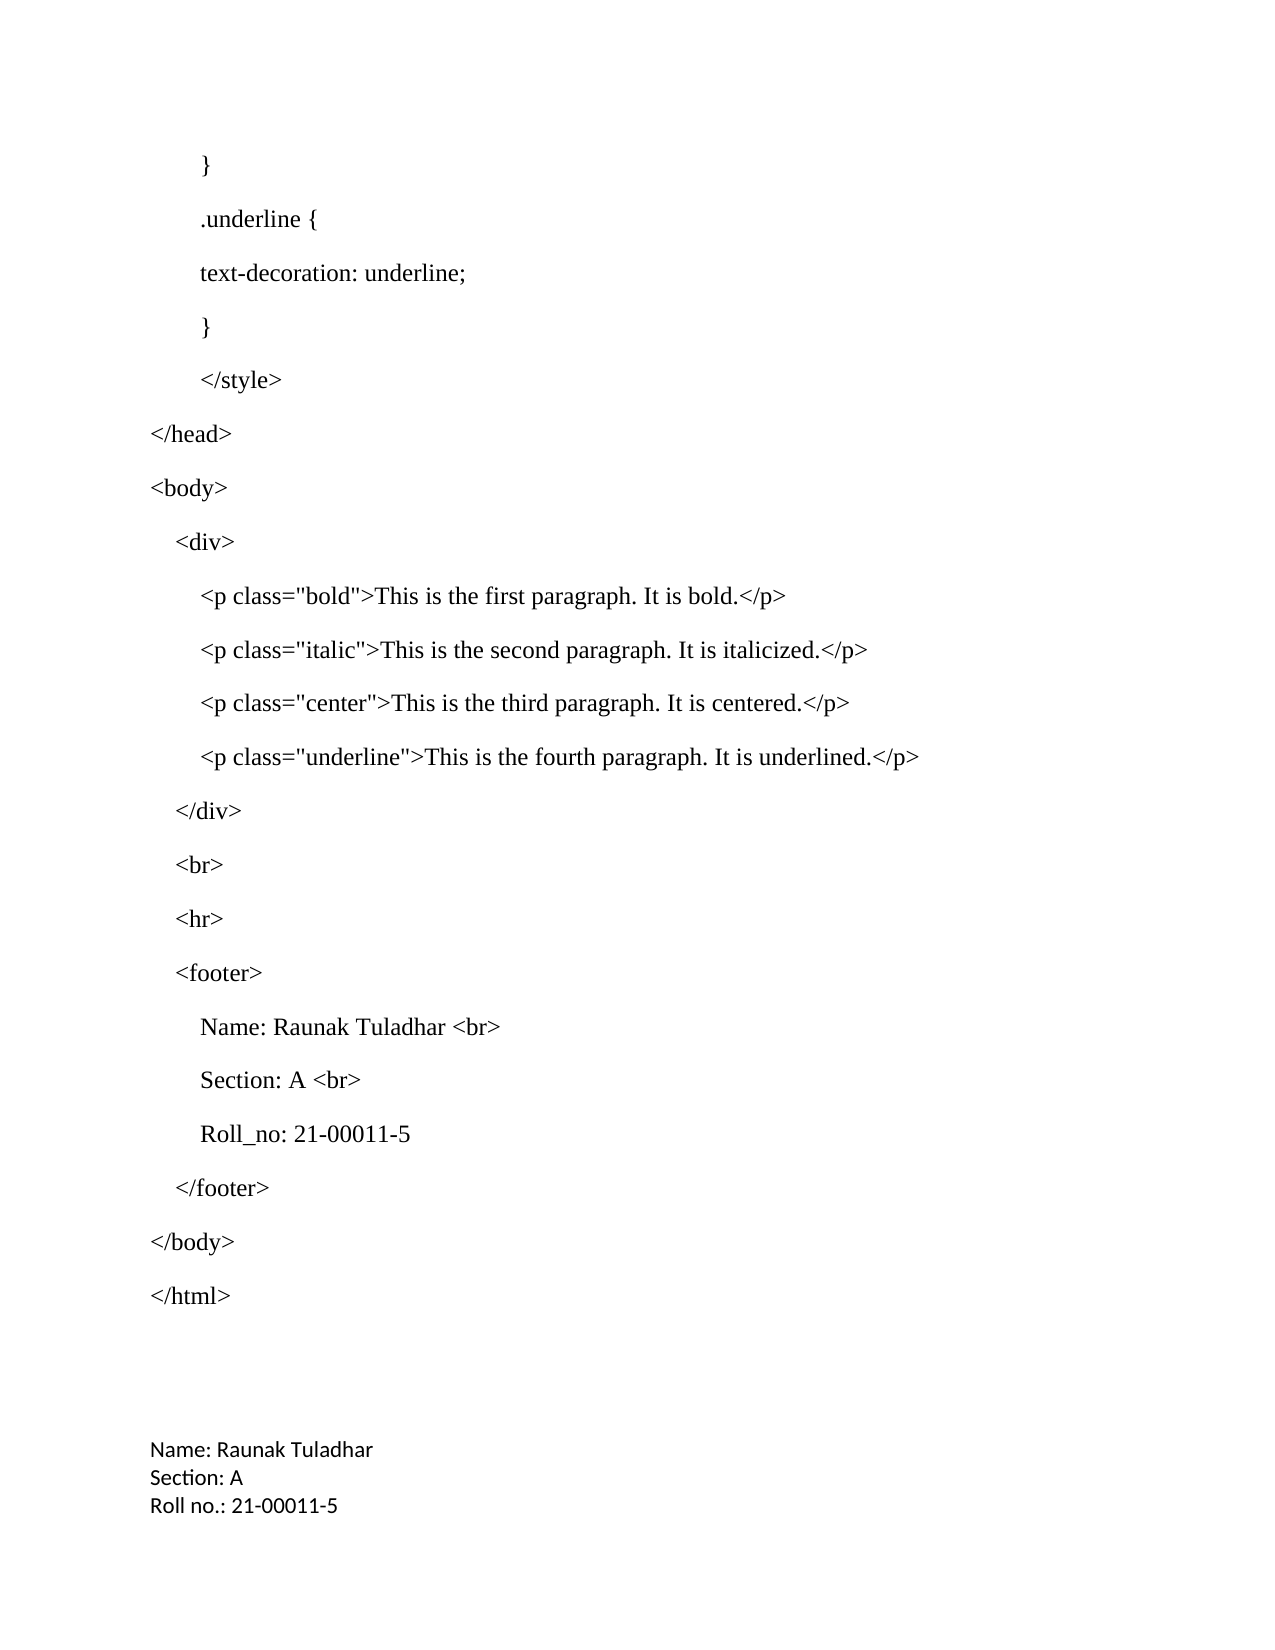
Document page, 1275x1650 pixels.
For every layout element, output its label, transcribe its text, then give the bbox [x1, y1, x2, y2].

text <footer> [150, 958, 1125, 987]
text <div> [150, 527, 1125, 556]
text </head> [150, 419, 1125, 448]
text <br> [150, 850, 1125, 879]
text } [150, 312, 1125, 340]
text <hr> [150, 904, 1125, 933]
text </html> [150, 1281, 1125, 1310]
text </footer> [150, 1173, 1125, 1202]
text </style> [150, 365, 1125, 394]
text text-decoration: underline; [150, 258, 1125, 286]
text <p class="italic">This is the second paragraph. It is italicized.</p> [150, 635, 1125, 663]
text Name: Raunak Tuladhar <br> [150, 1012, 1125, 1040]
text <p class="bold">This is the first paragraph. It is bold.</p> [150, 581, 1125, 609]
text </div> [150, 796, 1125, 825]
text } [150, 150, 1125, 179]
text Section: A <br> [150, 1066, 1125, 1094]
text Roll_no: 21-00011-5 [150, 1119, 1125, 1148]
text <p class="underline">This is the fourth paragraph. It is underlined.</p> [150, 742, 1125, 771]
text <p class="center">This is the third paragraph. It is centered.</p> [150, 688, 1125, 717]
text </body> [150, 1227, 1125, 1256]
text <body> [150, 473, 1125, 502]
text .underline { [150, 204, 1125, 233]
